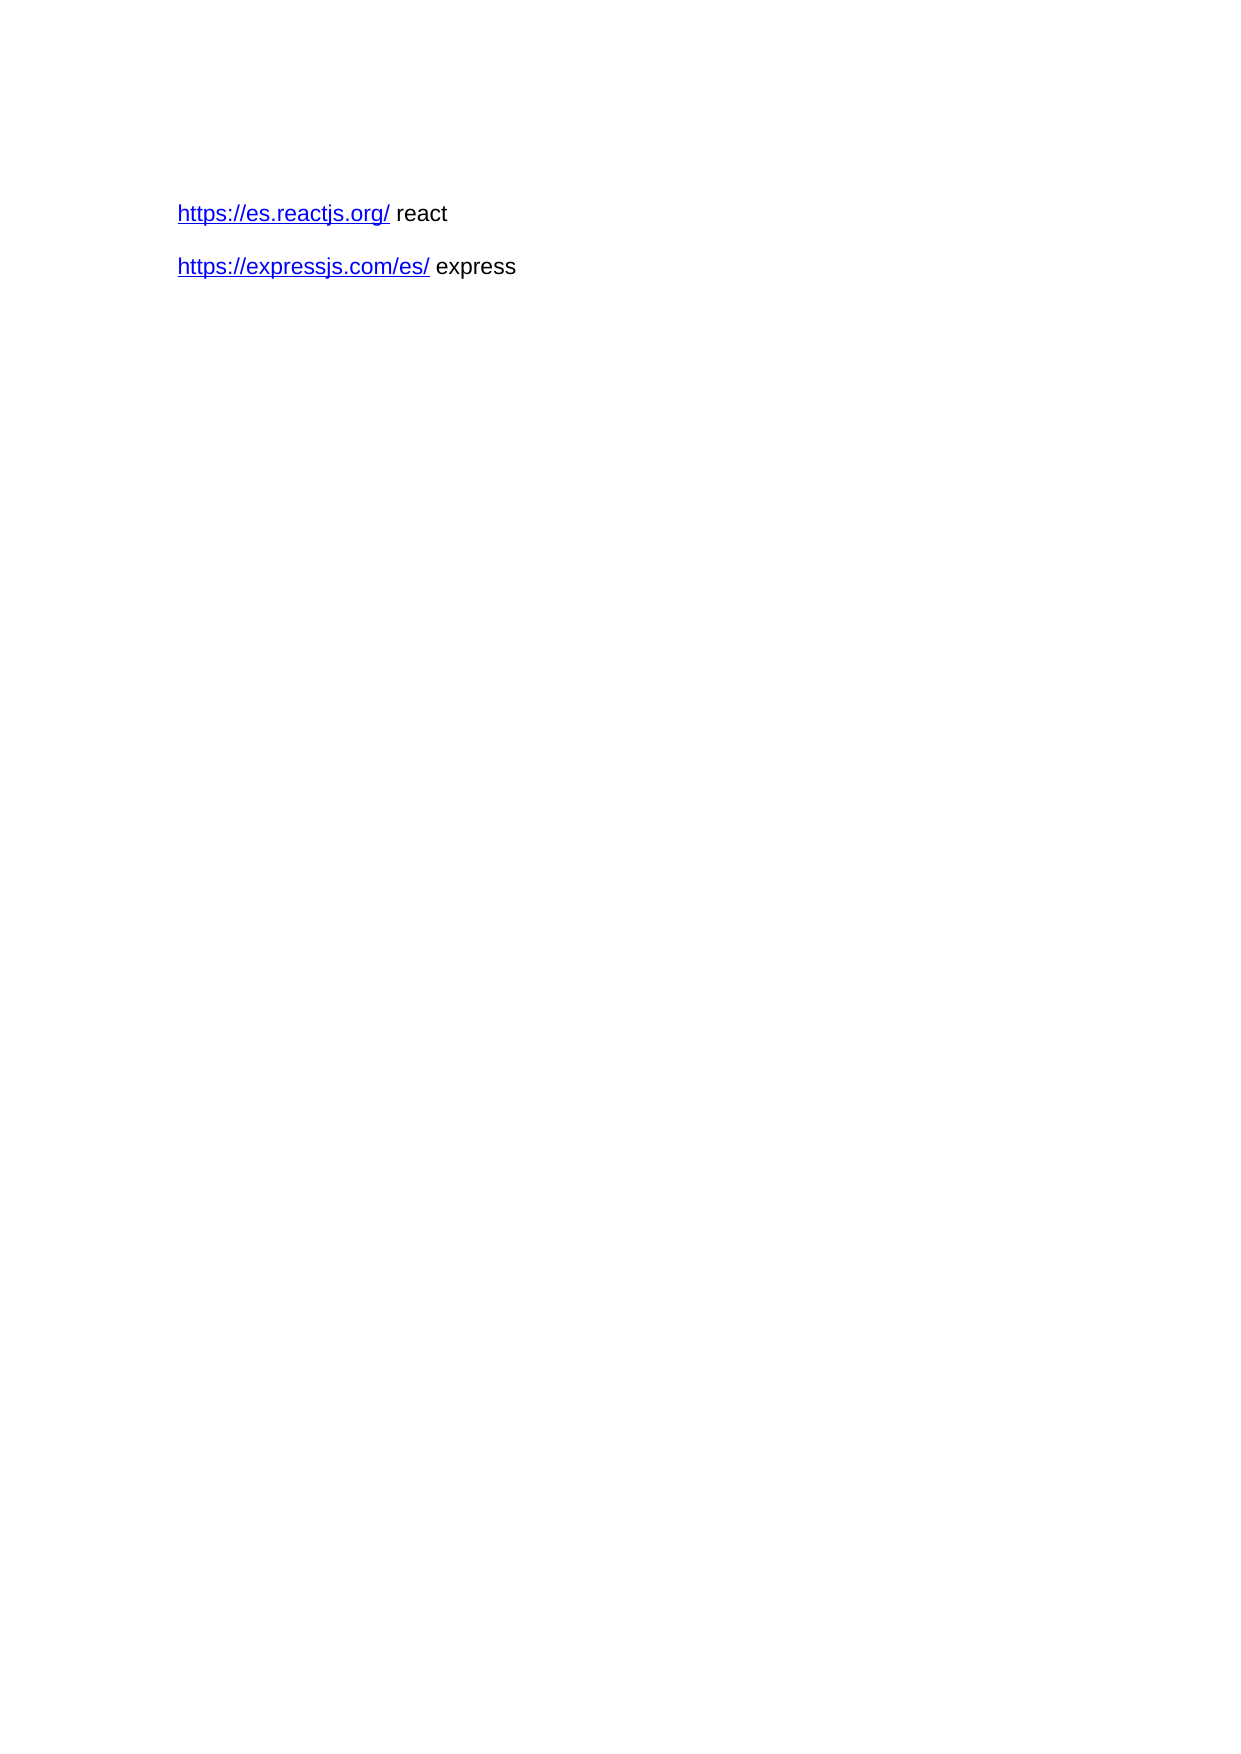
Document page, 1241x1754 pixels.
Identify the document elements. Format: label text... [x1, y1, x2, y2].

text https://expressjs.com/es/ express [177, 253, 1063, 279]
text https://es.reactjs.org/ react [177, 200, 1063, 227]
